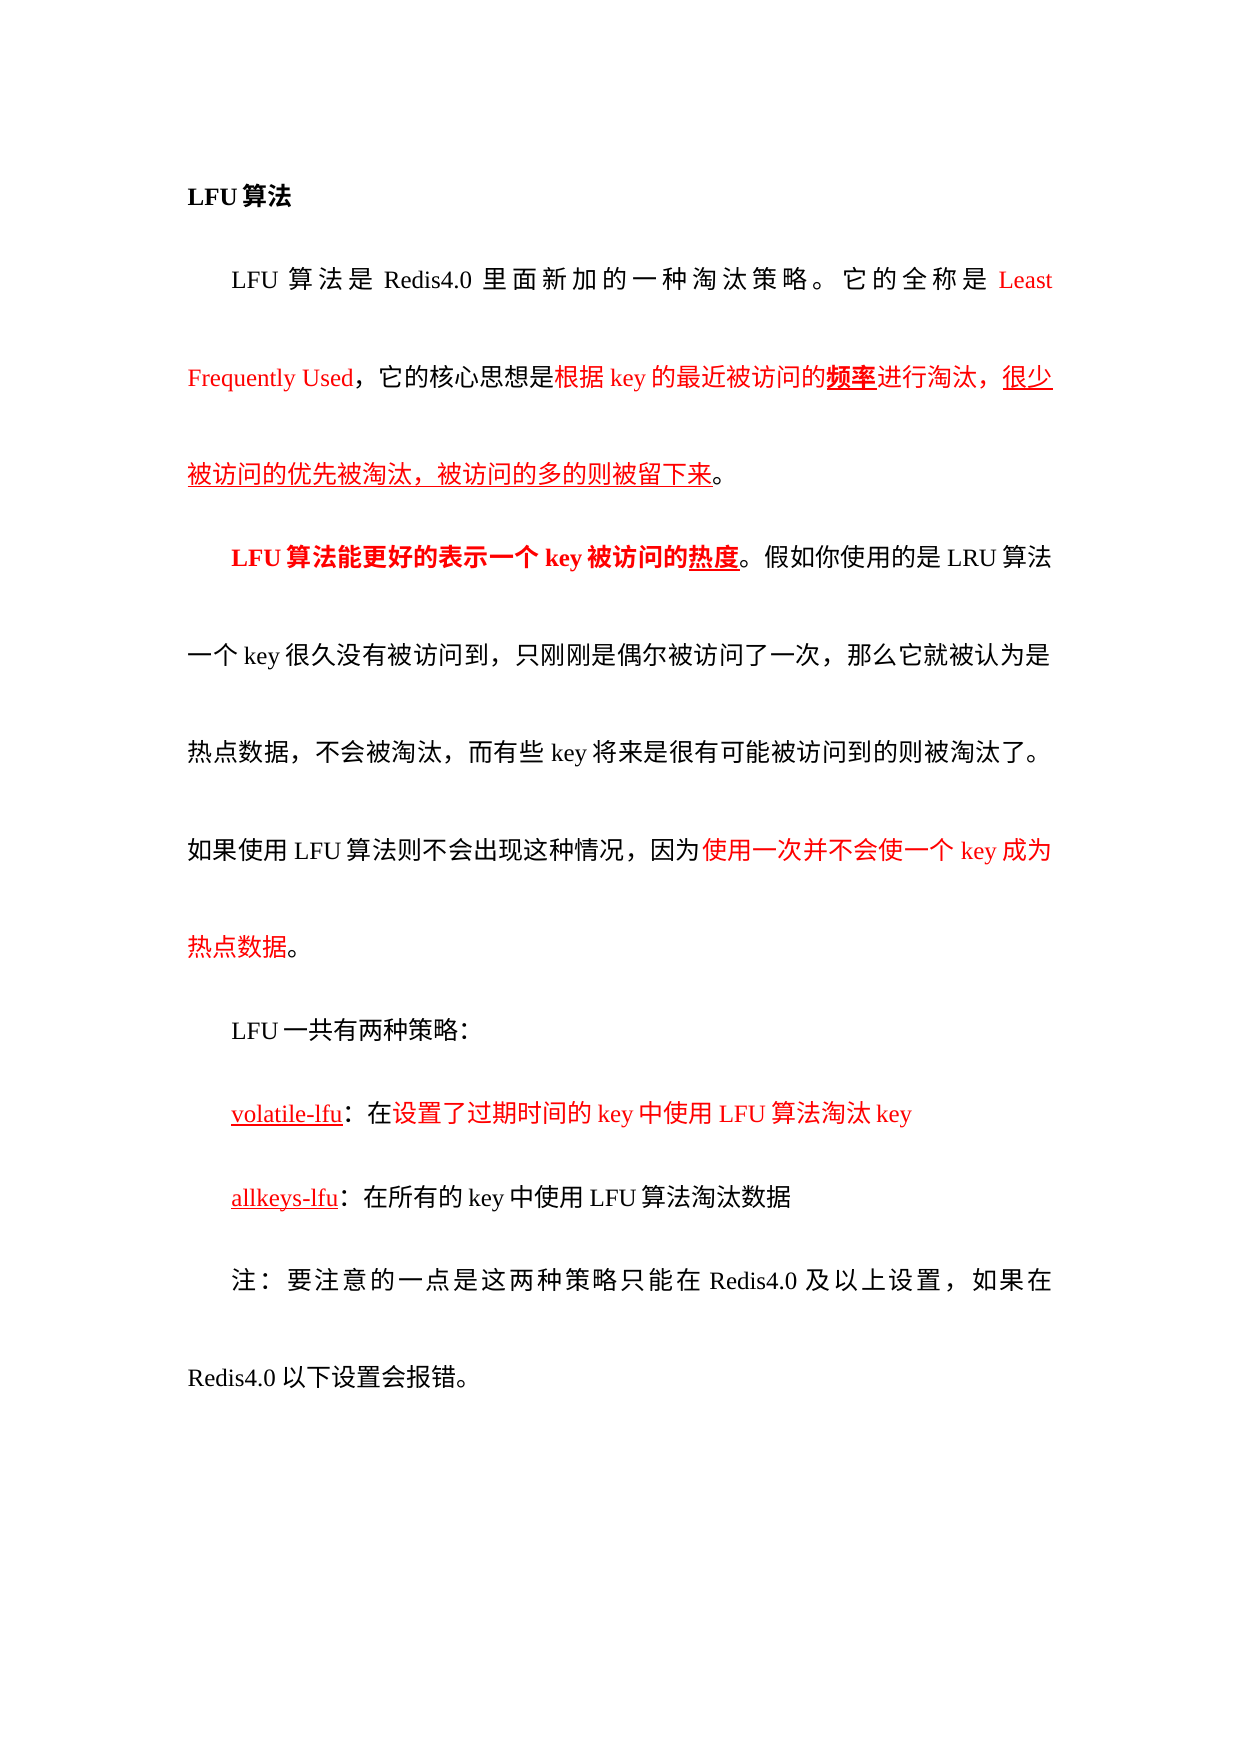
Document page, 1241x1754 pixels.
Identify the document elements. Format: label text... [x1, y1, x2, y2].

text LFU算法能更好的表示一个key被访问的热度。假如你使用的是LRU算法，一个key很久没有被访问到，只刚刚是偶尔被访问了一次，那么它就被认为是热点数据，不会被淘汰，而有些key将来是很有可能被访问到的则被淘汰了。如果使用LFU算法则不会出现这种情况，因为使用一次并不会使一个key成为热点数据。 [187, 523, 1053, 978]
text LFU算法是Redis4.0里面新加的一种淘汰策略。它的全称是Least Frequently Used，它的核心思想是根据key的最近被访问的频率进行淘汰，很少被访问的优先被淘汰，被访问的多的则被留下来。 [187, 245, 1053, 505]
text volatile-lfu：在设置了过期时间的key中使用LFU算法淘汰key [187, 1079, 1053, 1144]
text LFU一共有两种策略： [187, 996, 1053, 1061]
subtitle LFU算法 [187, 162, 1053, 227]
text allkeys-lfu：在所有的key中使用LFU算法淘汰数据 [187, 1163, 1053, 1228]
text 注：要注意的一点是这两种策略只能在Redis4.0及以上设置，如果在Redis4.0以下设置会报错。 [187, 1246, 1053, 1408]
